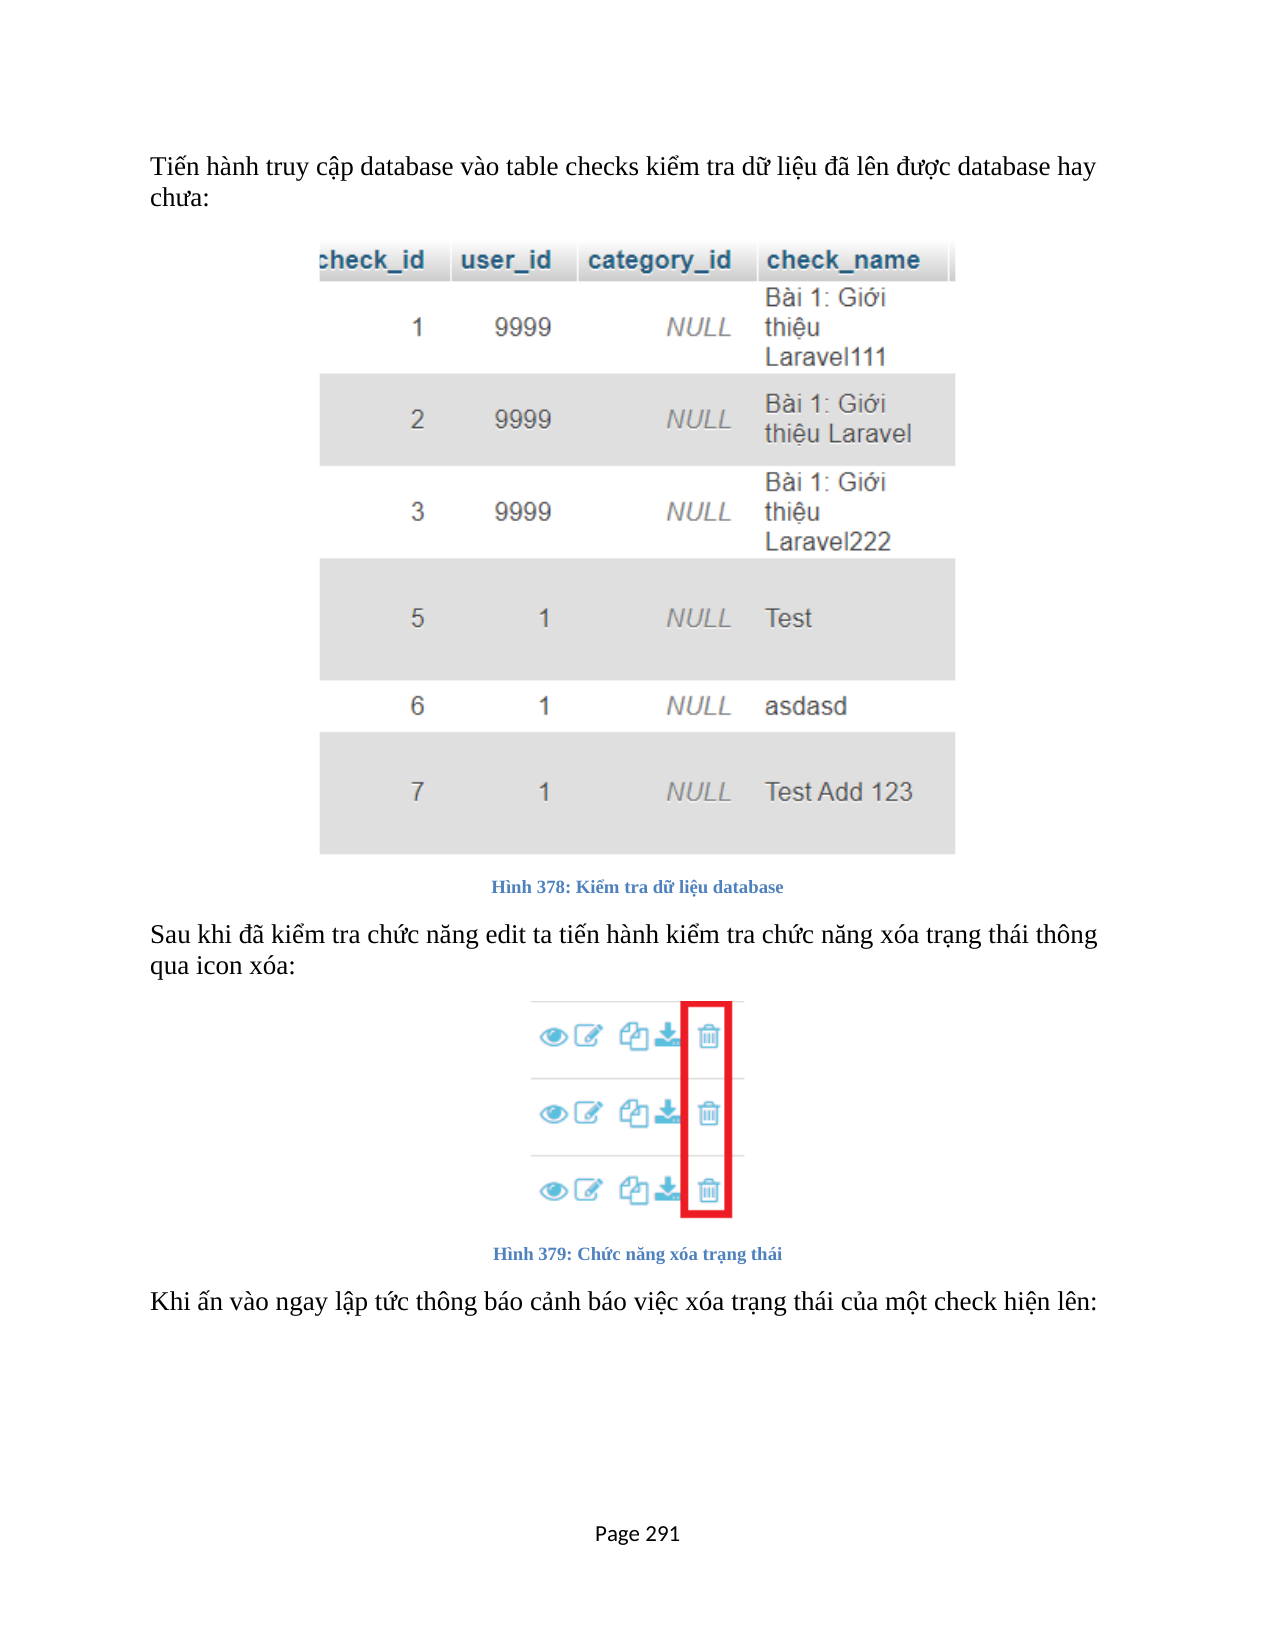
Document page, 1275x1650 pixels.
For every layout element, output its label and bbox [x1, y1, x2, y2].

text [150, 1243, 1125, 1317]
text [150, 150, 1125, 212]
picture [530, 1001, 745, 1223]
picture [319, 233, 956, 856]
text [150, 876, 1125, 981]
